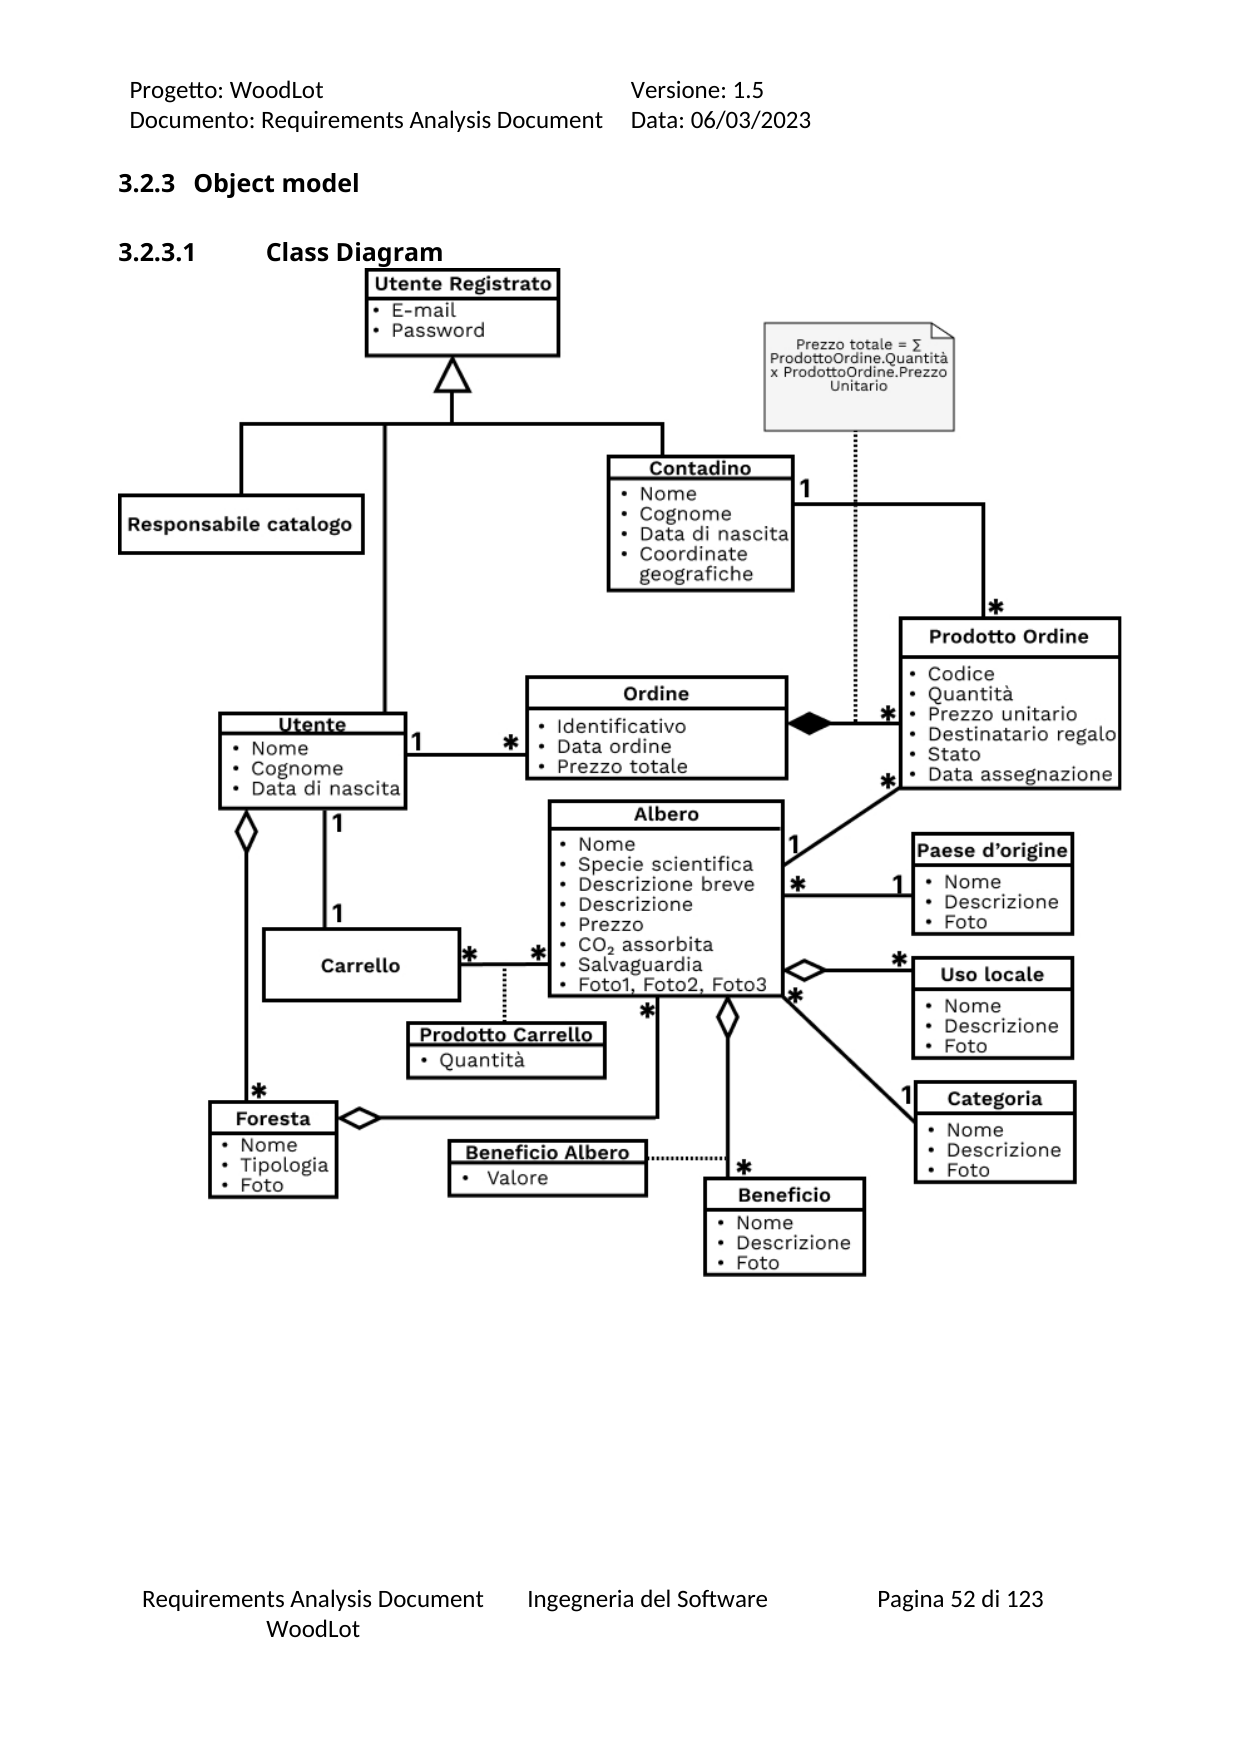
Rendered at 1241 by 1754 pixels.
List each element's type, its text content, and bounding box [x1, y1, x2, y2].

subtitle Class Diagram [118, 234, 1122, 268]
subtitle Object model [118, 165, 1122, 199]
picture [118, 268, 1122, 1282]
